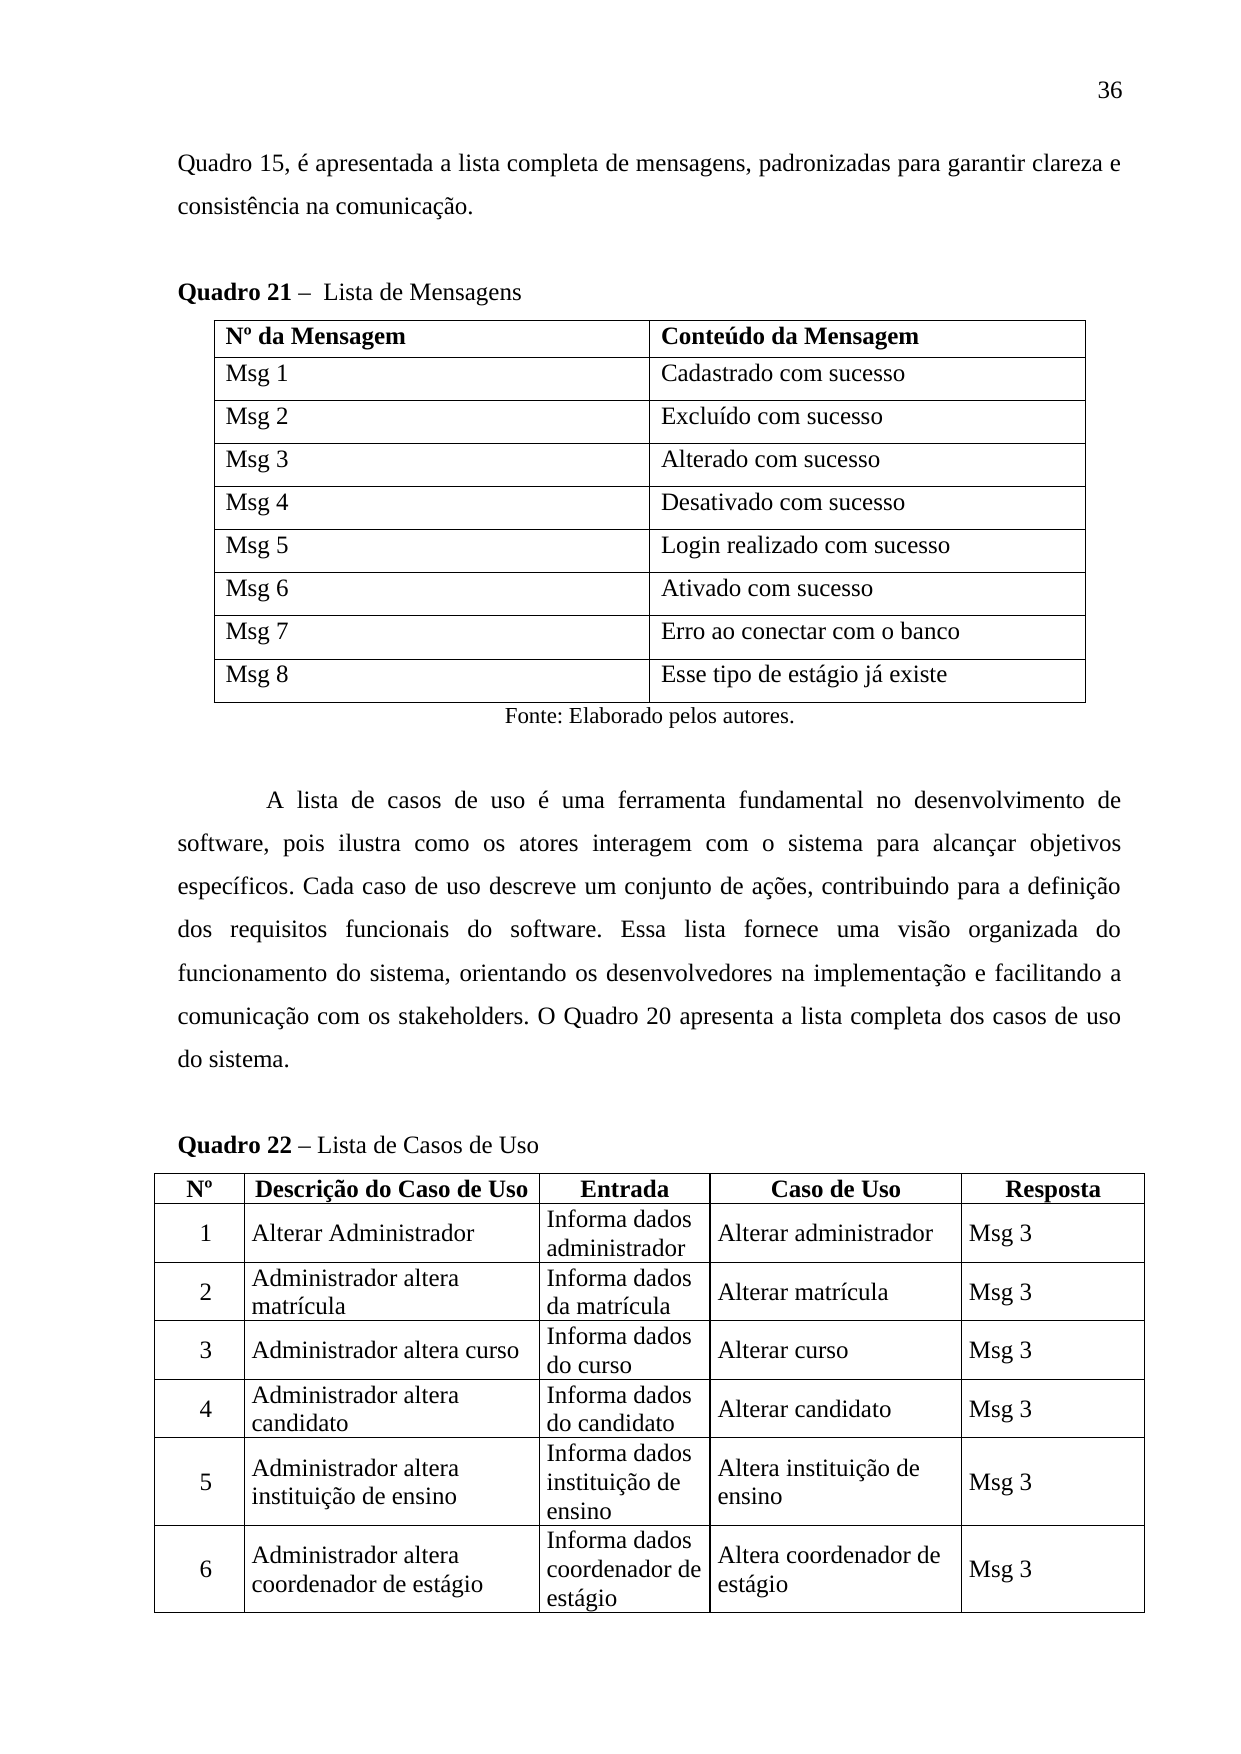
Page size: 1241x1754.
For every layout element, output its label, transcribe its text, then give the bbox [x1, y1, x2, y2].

table_cell Altera coordenador de estágio [711, 1526, 961, 1612]
table_cell Desativado com sucesso [650, 487, 1085, 529]
table_header Entrada [540, 1174, 709, 1203]
table_cell Informa dados da matrícula [540, 1263, 709, 1320]
table_cell Administrador altera coordenador de estágio [245, 1526, 539, 1612]
table_cell Msg 3 [962, 1204, 1144, 1262]
table_cell Alterar matrícula [711, 1263, 961, 1320]
table_header Resposta [962, 1174, 1144, 1203]
table_cell [155, 1204, 244, 1262]
table_cell Administrador altera matrícula [245, 1263, 539, 1320]
text Quadro 22 – Lista de Casos de Uso [177, 1130, 1122, 1159]
table_cell Msg 1 [215, 358, 649, 400]
table_cell Msg 3 [215, 444, 649, 486]
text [177, 148, 1122, 219]
table_cell Informa dados coordenador de estágio [540, 1526, 709, 1612]
table_cell Msg 3 [962, 1526, 1144, 1612]
text A lista de casos de uso é uma ferramenta fundamental no desenvolvimento de software, pois ilustra como os atores interagem com o sistema para alcançar objetivos específicos. Cada caso de uso descreve um conjunto de ações, contribuindo para a definição dos requisitos funcionais do software. Essa lista fornece uma visão organizada do funcionamento do sistema, orientando os desenvolvedores na implementação e facilitando a comunicação com os stakeholders. O Quadro 20 apresenta a lista completa dos casos de uso do sistema. [177, 785, 1122, 1073]
table_cell Msg 6 [215, 573, 649, 615]
table_cell Erro ao conectar com o banco [650, 616, 1085, 658]
table_cell [155, 1321, 244, 1379]
table_header Nº da Mensagem [215, 321, 649, 357]
table_cell Alterar Administrador [245, 1204, 539, 1262]
table_cell [155, 1438, 244, 1524]
table_cell Msg 3 [962, 1263, 1144, 1320]
table_cell Msg 7 [215, 616, 649, 658]
table_cell Cadastrado com sucesso [650, 358, 1085, 400]
table_cell Ativado com sucesso [650, 573, 1085, 615]
table_cell Msg 3 [962, 1438, 1144, 1524]
table_cell Esse tipo de estágio já existe [650, 660, 1085, 702]
table_header Descrição do Caso de Uso [245, 1174, 539, 1203]
table_header Caso de Uso [711, 1174, 961, 1203]
table_cell Administrador altera instituição de ensino [245, 1438, 539, 1524]
table_cell Excluído com sucesso [650, 401, 1085, 443]
table_cell Informa dados administrador [540, 1204, 709, 1262]
table_cell Altera instituição de ensino [711, 1438, 961, 1524]
table_cell [155, 1380, 244, 1437]
table_cell [155, 1263, 244, 1320]
table_header Conteúdo da Mensagem [650, 321, 1085, 357]
text Fonte: Elaborado pelos autores. [177, 703, 1122, 729]
table_cell Msg 3 [962, 1321, 1144, 1379]
table_cell Msg 5 [215, 530, 649, 572]
text Quadro 21 – Lista de Mensagens [177, 277, 1122, 306]
table_cell Msg 4 [215, 487, 649, 529]
table_cell Administrador altera candidato [245, 1380, 539, 1437]
table_header Nº [155, 1174, 244, 1203]
table_cell Alterado com sucesso [650, 444, 1085, 486]
table_cell Login realizado com sucesso [650, 530, 1085, 572]
table_cell Alterar administrador [711, 1204, 961, 1262]
table_cell Msg 3 [962, 1380, 1144, 1437]
table_cell Msg 2 [215, 401, 649, 443]
table_cell Alterar candidato [711, 1380, 961, 1437]
table_cell Msg 8 [215, 660, 649, 702]
table_cell Administrador altera curso [245, 1321, 539, 1379]
table_cell Informa dados do curso [540, 1321, 709, 1379]
table_cell Informa dados instituição de ensino [540, 1438, 709, 1524]
table_cell [155, 1526, 244, 1612]
table_cell Informa dados do candidato [540, 1380, 709, 1437]
table_cell Alterar curso [711, 1321, 961, 1379]
